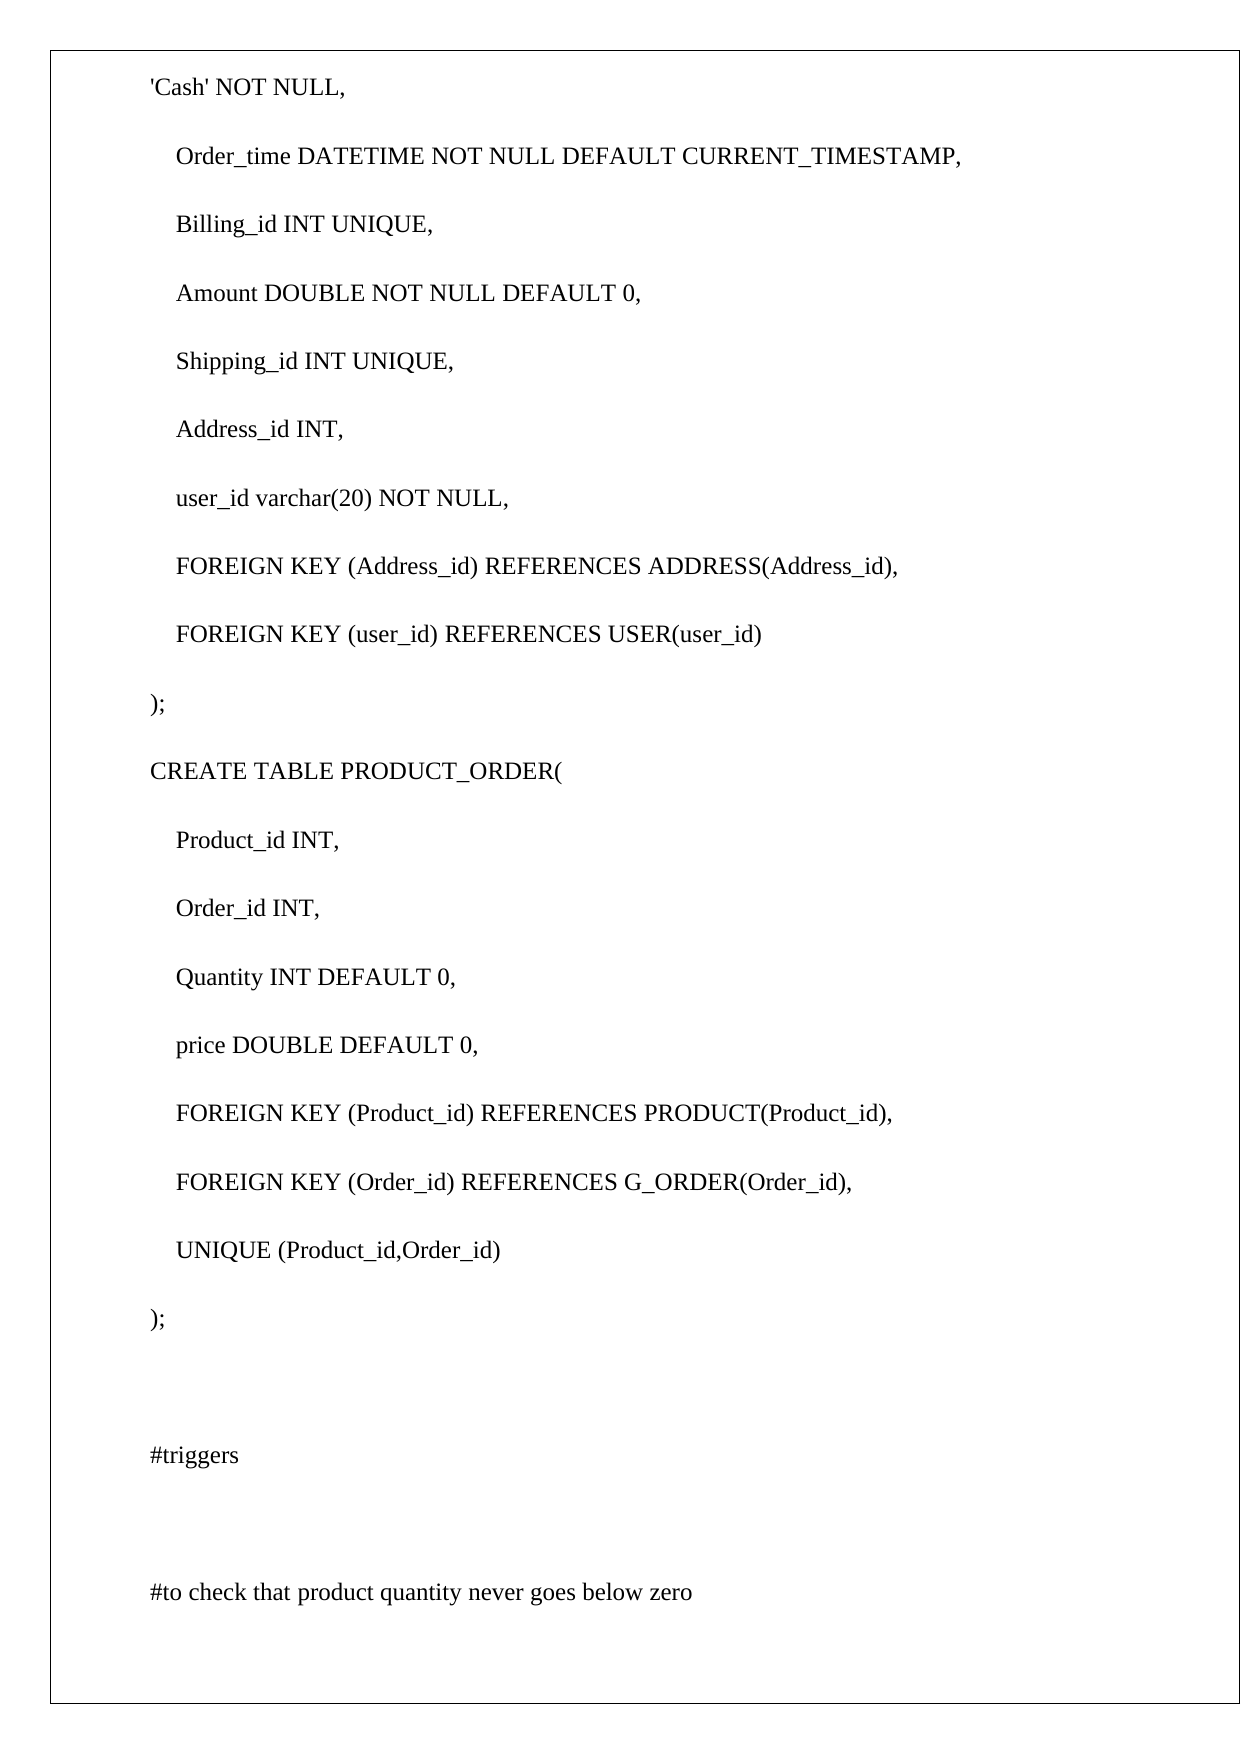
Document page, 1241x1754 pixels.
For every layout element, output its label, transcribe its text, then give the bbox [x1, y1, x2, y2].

text Quantity INT DEFAULT 0, price DOUBLE DEFAULT 0, [176, 962, 493, 1059]
text CREATE TABLE PRODUCT_ORDER( [150, 756, 1239, 785]
text #to check that product quantity never goes below zero [150, 1577, 1239, 1606]
text Order_time DATETIME NOT NULL DEFAULT CURRENT_TIMESTAMP, [176, 141, 1239, 169]
text user_id varchar(20) NOT NULL, [176, 483, 1239, 512]
text #triggers [150, 1440, 1239, 1469]
text Billing_id INT UNIQUE, [176, 209, 1239, 238]
text ); [150, 1303, 1239, 1332]
text Product_id INT, Order_id INT, [176, 825, 341, 922]
text Shipping_id INT UNIQUE, Address_id INT, [176, 346, 456, 443]
text FOREIGN KEY (Address_id) REFERENCES ADDRESS(Address_id), FOREIGN KEY (user_id) REFERENCES USER(user_id) [176, 551, 959, 648]
text ); [150, 688, 1239, 717]
text 'Cash' NOT NULL, [150, 72, 1239, 101]
text FOREIGN KEY (Product_id) REFERENCES PRODUCT(Product_id), FOREIGN KEY (Order_id) REFERENCES G_ORDER(Order_id), UNIQUE (Product_id,Order_id) [176, 1098, 895, 1264]
text Amount DOUBLE NOT NULL DEFAULT 0, [176, 278, 1239, 306]
